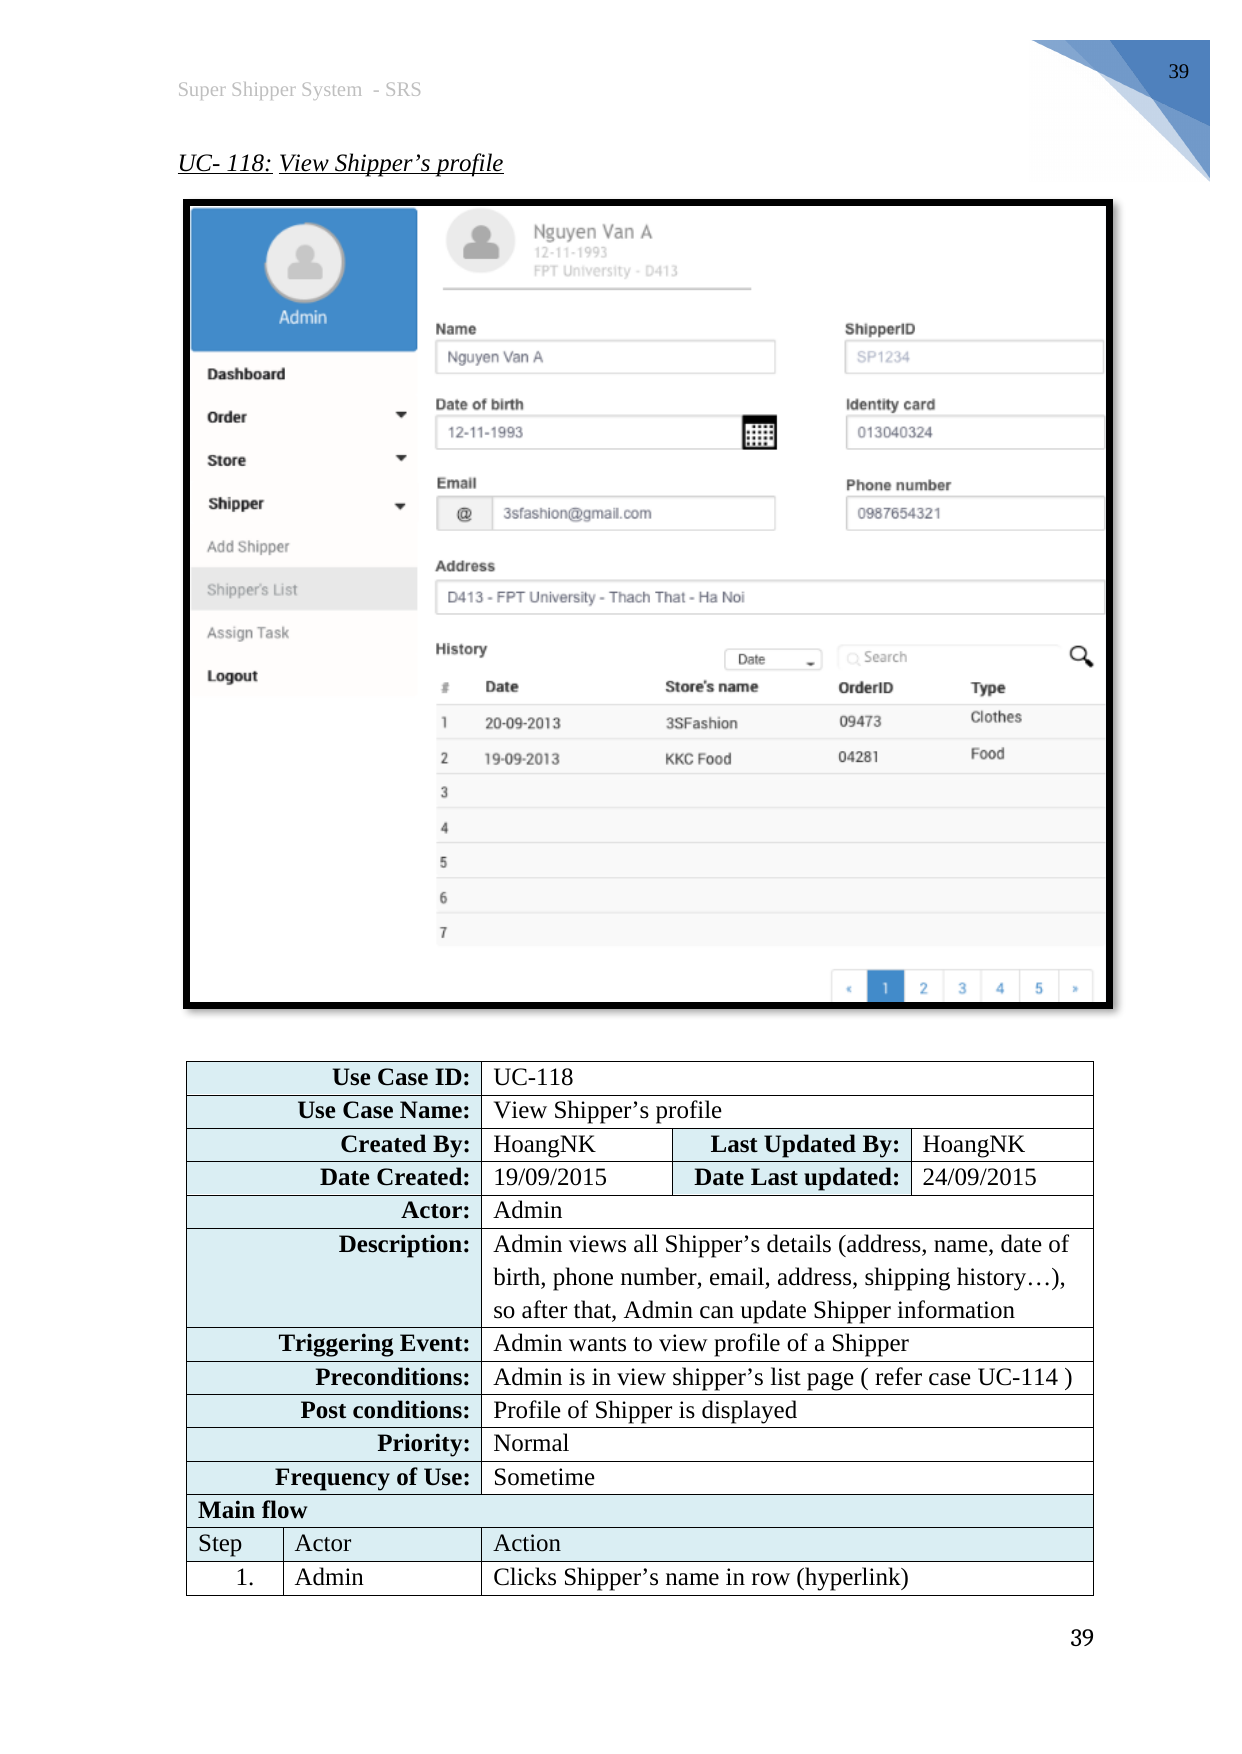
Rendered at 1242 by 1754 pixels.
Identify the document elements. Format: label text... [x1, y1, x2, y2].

table_cell Sometime [482, 1462, 1093, 1494]
subtitle UC- 118: View Shipper’s profile [177, 148, 1094, 176]
table_cell Post conditions: [187, 1395, 481, 1427]
table_header UC-118 [482, 1062, 1093, 1094]
table_cell Admin [482, 1196, 1093, 1228]
table_cell 24/09/2015 [912, 1162, 1093, 1194]
table_cell Actor: [187, 1196, 481, 1228]
table_cell 19/09/2015 [482, 1162, 672, 1194]
table_cell Profile of Shipper is displayed [482, 1395, 1093, 1427]
table_cell Admin is in view shipper’s list page ( refer case UC-114 ) [482, 1362, 1093, 1394]
table_cell Description: [187, 1229, 481, 1327]
table_cell Last Updated By: [673, 1129, 911, 1161]
table_cell Main flow [187, 1495, 1093, 1527]
table_cell Priority: [187, 1428, 481, 1461]
table_cell Created By: [187, 1129, 481, 1161]
table_header Use Case ID: [187, 1062, 481, 1094]
table_cell Action [482, 1528, 1093, 1561]
table_cell Admin views all Shipper’s details (address, name, date of birth, phone number, email, address, shipping history…), so after that, Admin can update Shipper information [482, 1229, 1093, 1327]
table_cell [187, 1562, 283, 1594]
table_cell Date Last updated: [673, 1162, 911, 1194]
table_cell Date Created: [187, 1162, 481, 1194]
table_cell View Shipper’s profile [482, 1096, 1093, 1128]
table_cell Frequency of Use: [187, 1462, 481, 1494]
table_cell Use Case Name: [187, 1096, 481, 1128]
table_cell Admin [284, 1562, 481, 1594]
table_cell Preconditions: [187, 1362, 481, 1394]
table_cell Normal [482, 1428, 1093, 1461]
table_cell HoangNK [482, 1129, 672, 1161]
picture [190, 206, 1106, 1002]
table_cell Admin wants to view profile of a Shipper [482, 1328, 1093, 1361]
table_cell Clicks Shipper’s name in row (hyperlink) [482, 1562, 1093, 1594]
table_cell Triggering Event: [187, 1328, 481, 1361]
table_cell Step [187, 1528, 283, 1561]
picture [1029, 40, 1210, 182]
table_cell HoangNK [912, 1129, 1093, 1161]
table_cell Actor [284, 1528, 481, 1561]
